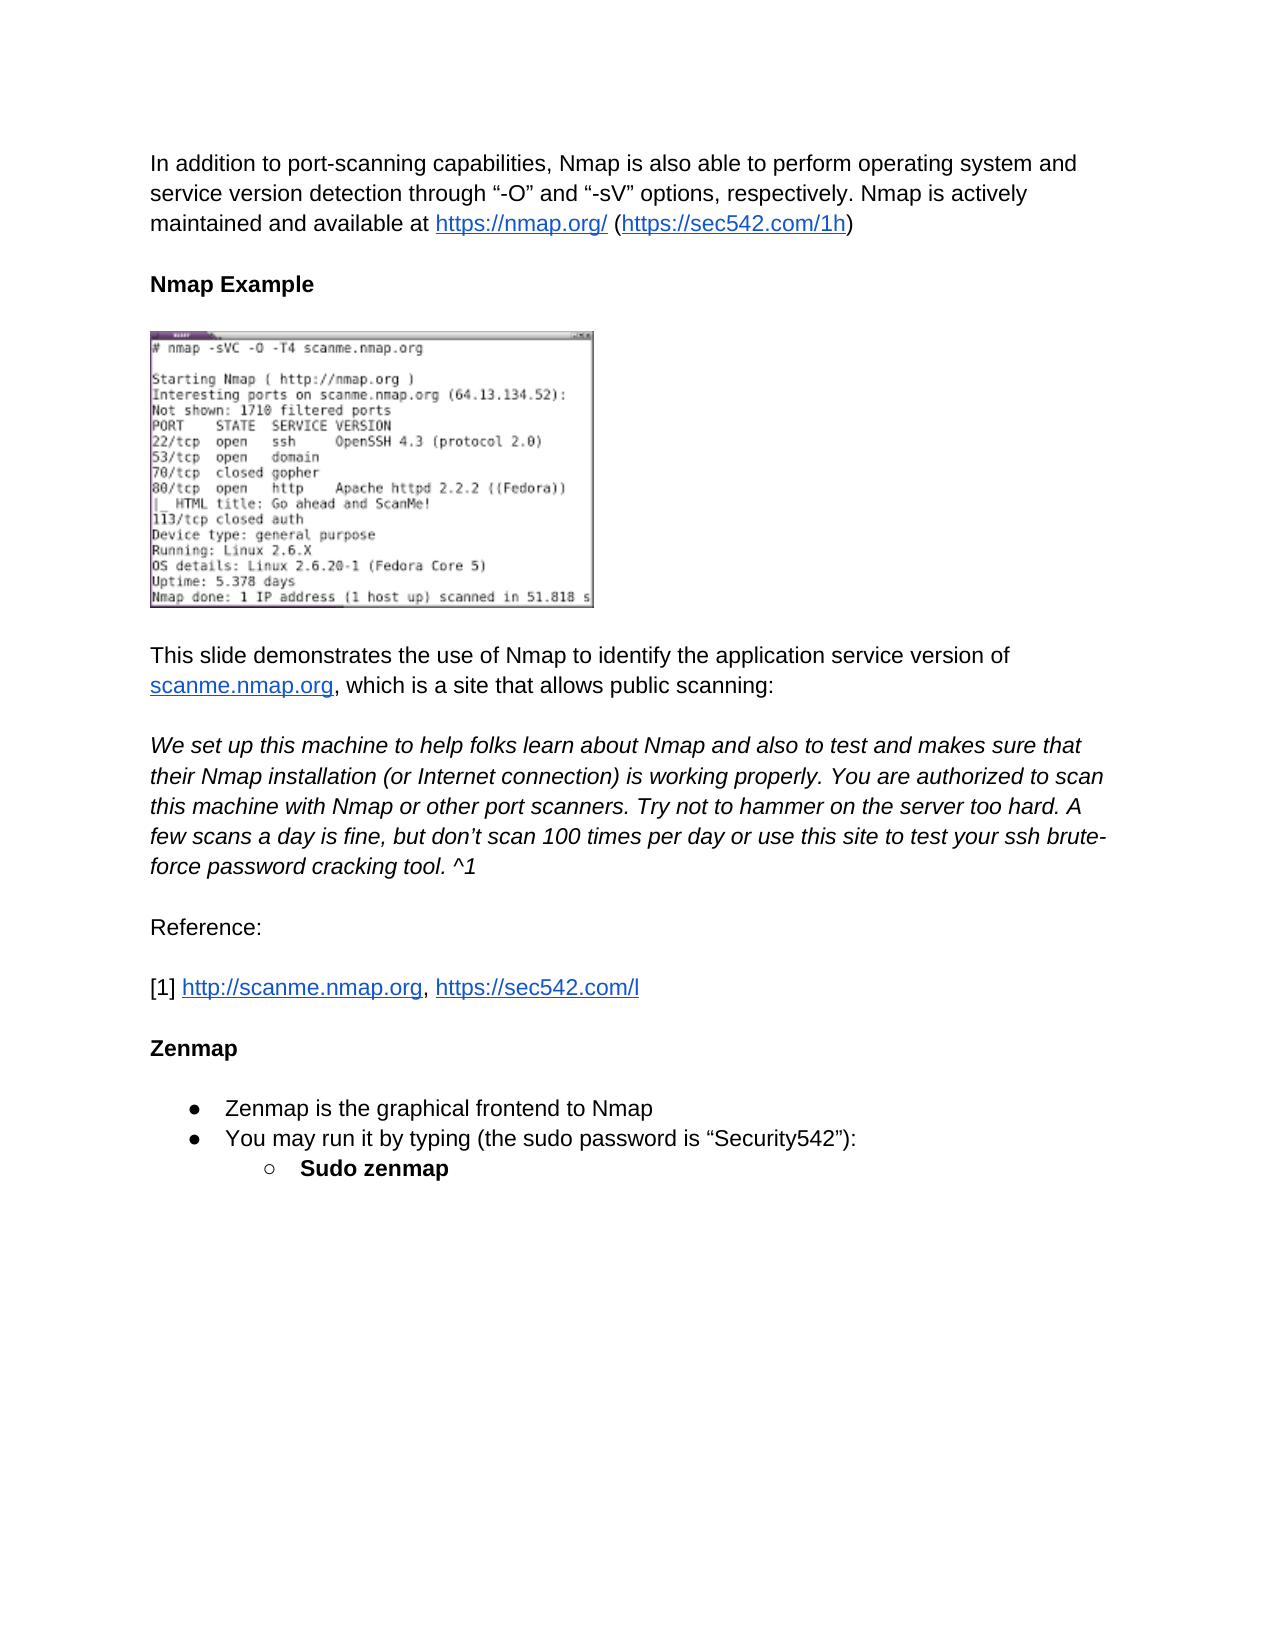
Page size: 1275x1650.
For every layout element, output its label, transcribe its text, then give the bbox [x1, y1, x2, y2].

text Reference: [150, 914, 1125, 940]
text In addition to port-scanning capabilities, Nmap is also able to perform operating system and service version detection through “-O” and “-sV” options, respectively. Nmap is actively maintained and available at https://nmap.org/ (https://sec542.com/1h) [150, 150, 1125, 237]
text Nmap Example [150, 271, 1125, 297]
list You may run it by typing (the sudo password is “Security542”): [187, 1125, 1125, 1152]
text This slide demonstrates the use of Nmap to identify the application service version of scanme.nmap.org, which is a site that allows public scanning: [150, 642, 1125, 698]
list Sudo zenmap [262, 1155, 1125, 1182]
text Zenmap [150, 1034, 1125, 1061]
picture [150, 331, 594, 608]
text We set up this machine to help folks learn about Nmap and also to test and makes sure that their Nmap installation (or Internet connection) is working properly. You are authorized to scan this machine with Nmap or other port scanners. Try not to hammer on the server too hard. A few scans a day is fine, but don’t scan 100 times per day or use this site to test your ssh brute-force password cracking tool. ^1 [150, 732, 1125, 880]
list Zenmap is the graphical frontend to Nmap [187, 1095, 1125, 1121]
text [1] http://scanme.nmap.org, https://sec542.com/l [150, 974, 1125, 1001]
